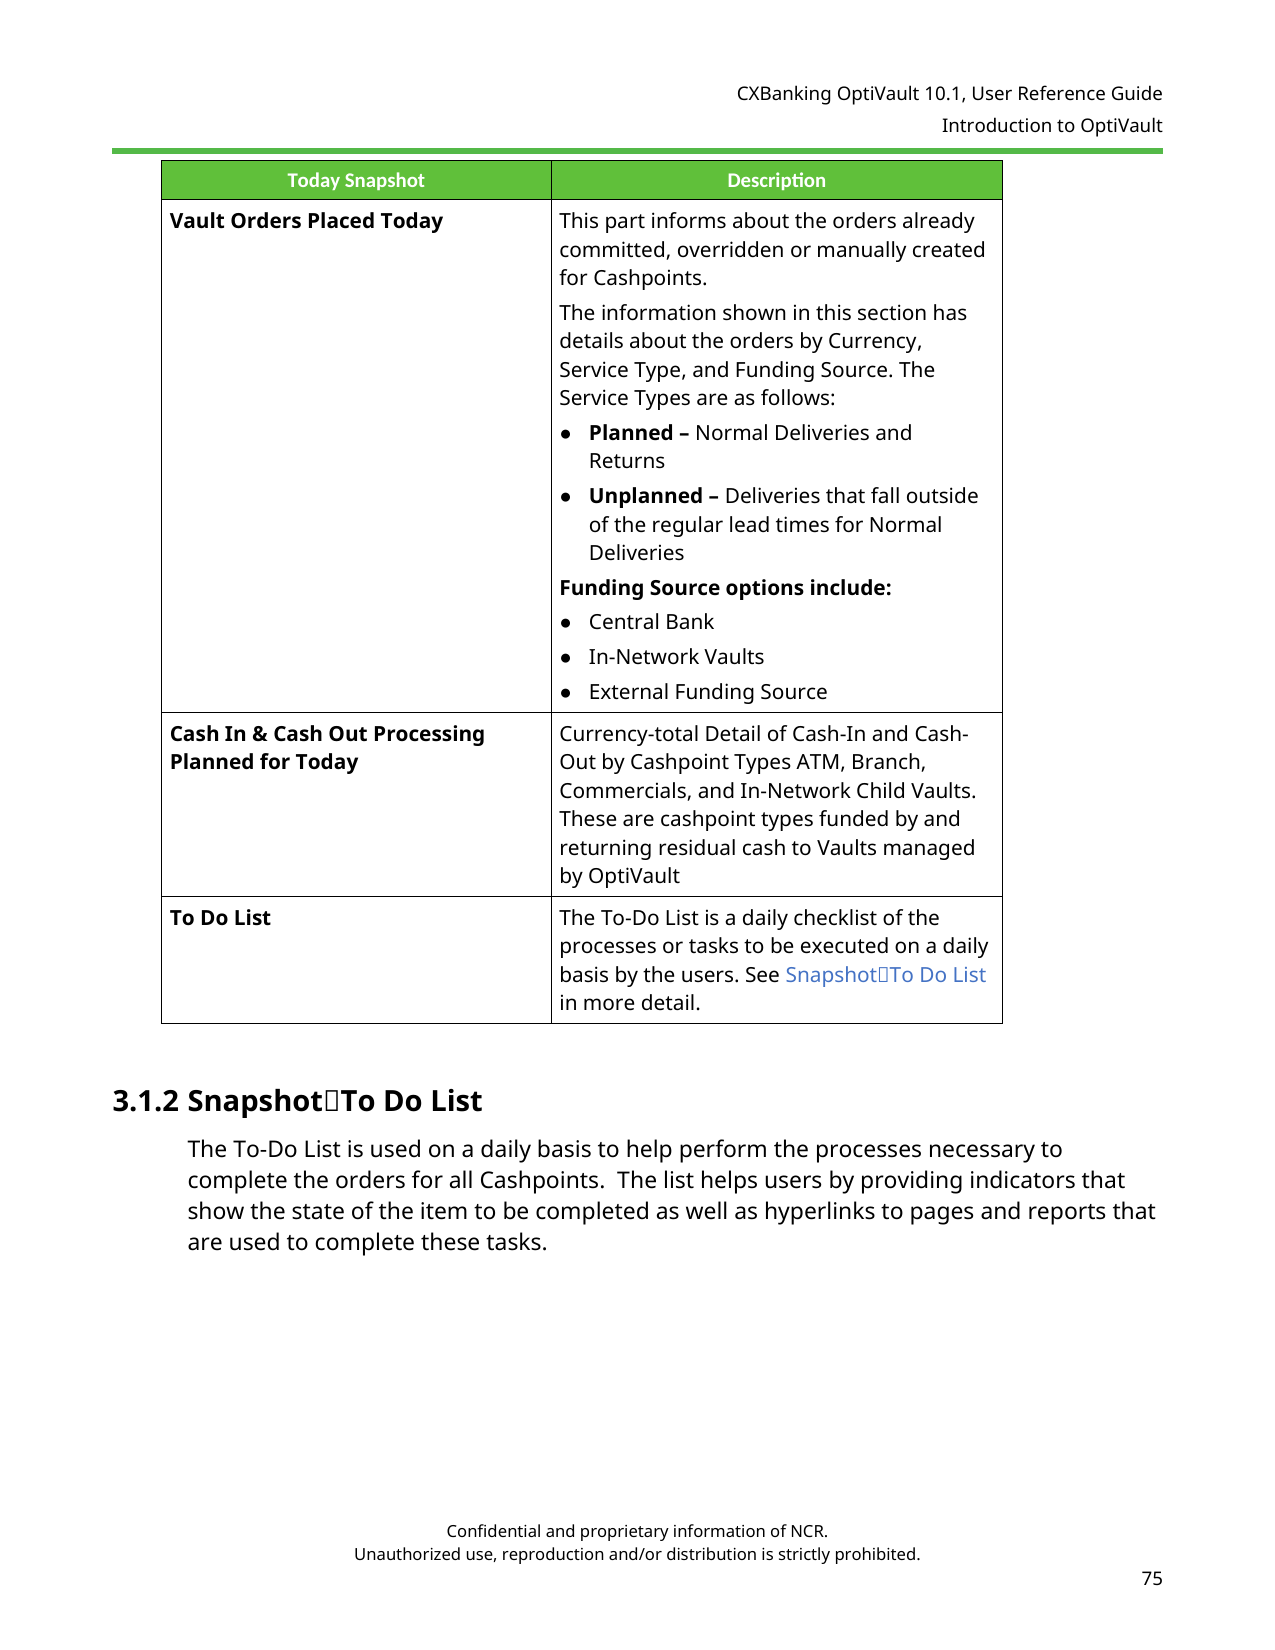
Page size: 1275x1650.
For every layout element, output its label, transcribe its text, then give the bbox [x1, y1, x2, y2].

table_cell Cash In & Cash Out Processing Planned for Today [162, 713, 551, 896]
subtitle SnapshotTo Do List [112, 1080, 1163, 1120]
table_cell To Do List [162, 897, 551, 1023]
table_cell The To-Do List is a daily checklist of the processes or tasks to be executed on a daily basis by the users. See SnapshotTo Do List in more detail. [552, 897, 1002, 1023]
table_header Description [552, 161, 1002, 199]
table_cell Vault Orders Placed Today [162, 200, 551, 712]
table_header Today Snapshot [162, 161, 551, 199]
table_cell This part informs about the orders already committed, overridden or manually created for Cashpoints. The information shown in this section has details about the orders by Currency, Service Type, and Funding Source. The Service Types are as follows: Planned – Normal Deliveries and Returns Unplanned – Deliveries that fall outside of the regular lead times for Normal Deliveries Funding Source options include: Central Bank In-Network Vaults External Funding Source [552, 200, 1002, 712]
text The To-Do List is used on a daily basis to help perform the processes necessary to complete the orders for all Cashpoints. The list helps users by providing indicators that show the state of the item to be completed as well as hyperlinks to pages and reports that are used to complete these tasks. [187, 1132, 1163, 1257]
table_cell Currency-total Detail of Cash-In and Cash-Out by Cashpoint Types ATM, Branch, Commercials, and In-Network Child Vaults. These are cashpoint types funded by and returning residual cash to Vaults managed by OptiVault [552, 713, 1002, 896]
